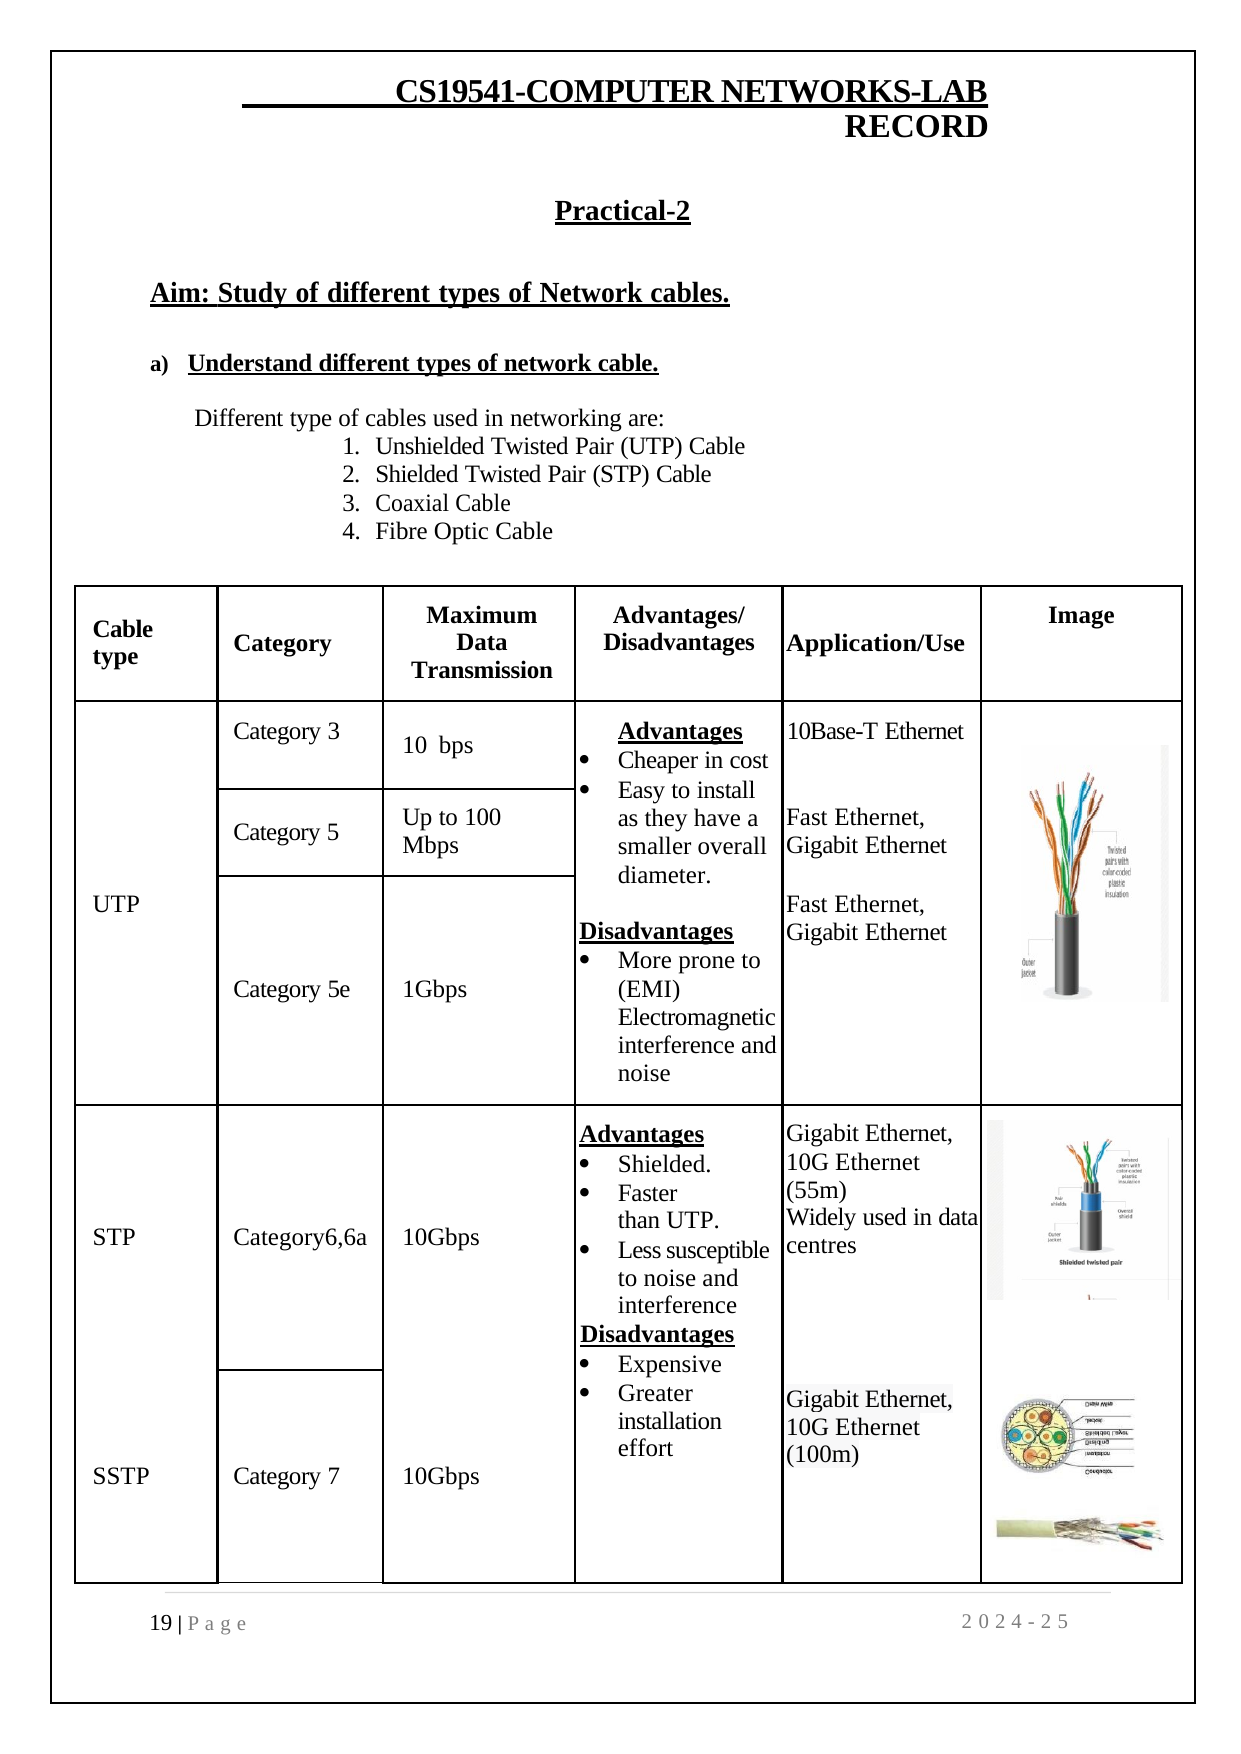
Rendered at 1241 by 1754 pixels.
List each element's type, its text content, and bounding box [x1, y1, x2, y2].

table_cell SSTP [76, 1369, 216, 1582]
list Understand different types of network cable. [150, 348, 1194, 376]
picture [987, 1120, 1182, 1300]
list Coaxial Cable [342, 488, 1194, 517]
table_cell Advantages Cheaper in cost Easy to install as they have a smaller overall diameter. Disadvantages More prone to (EMI) Electromagnetic interference and noise [576, 702, 781, 1104]
table_header Application/Use [784, 587, 980, 700]
table_cell Gigabit Ethernet, 10G Ethernet (55m) Widely used in data centres [784, 1106, 980, 1369]
table_cell [982, 1106, 1181, 1582]
text Aim: Study of different types of Network cables. [150, 275, 1194, 308]
table_cell 10 bps [384, 702, 574, 787]
table_cell 10Gbps [384, 1369, 574, 1582]
text Different type of cables used in networking are: [194, 403, 1194, 432]
table_cell Category6,6a [219, 1106, 382, 1369]
table_cell [982, 702, 1181, 1104]
table_cell Gigabit Ethernet, 10G Ethernet (100m) [784, 1369, 980, 1582]
table_cell 1Gbps [384, 877, 574, 1104]
table_cell UTP [76, 702, 216, 1104]
table_cell Fast Ethernet, Gigabit Ethernet [784, 875, 980, 1104]
list Fibre Optic Cable [342, 517, 1194, 545]
table_header Category [219, 587, 382, 700]
table_header Image [982, 587, 1181, 700]
table_cell STP [76, 1106, 216, 1369]
list Shielded Twisted Pair (STP) Cable [342, 460, 1194, 488]
table_cell Category 5e [219, 877, 382, 1104]
table_cell Category 5 [219, 790, 382, 875]
table_header Advantages/ Disadvantages [576, 587, 781, 700]
list Unshielded Twisted Pair (UTP) Cable [342, 432, 1194, 460]
table_cell Fast Ethernet, Gigabit Ethernet [784, 788, 980, 875]
subtitle RECORD [62, 108, 989, 145]
subtitle Practical-2 [177, 193, 1067, 226]
table_header Maximum Data Transmission [384, 587, 574, 700]
table_cell 10Base-T Ethernet [784, 702, 980, 787]
table_cell Advantages Shielded. Faster than UTP. Less susceptible to noise and interference Disadvantages Expensive Greater installation effort [576, 1106, 781, 1582]
table_cell Category 7 [219, 1371, 382, 1582]
table_cell 10Gbps [384, 1106, 574, 1369]
table_cell Category 3 [219, 702, 382, 787]
table_cell Up to 100 Mbps [384, 790, 574, 875]
picture [990, 1394, 1165, 1558]
table_header Cable type [76, 587, 216, 700]
picture [1021, 745, 1169, 1002]
